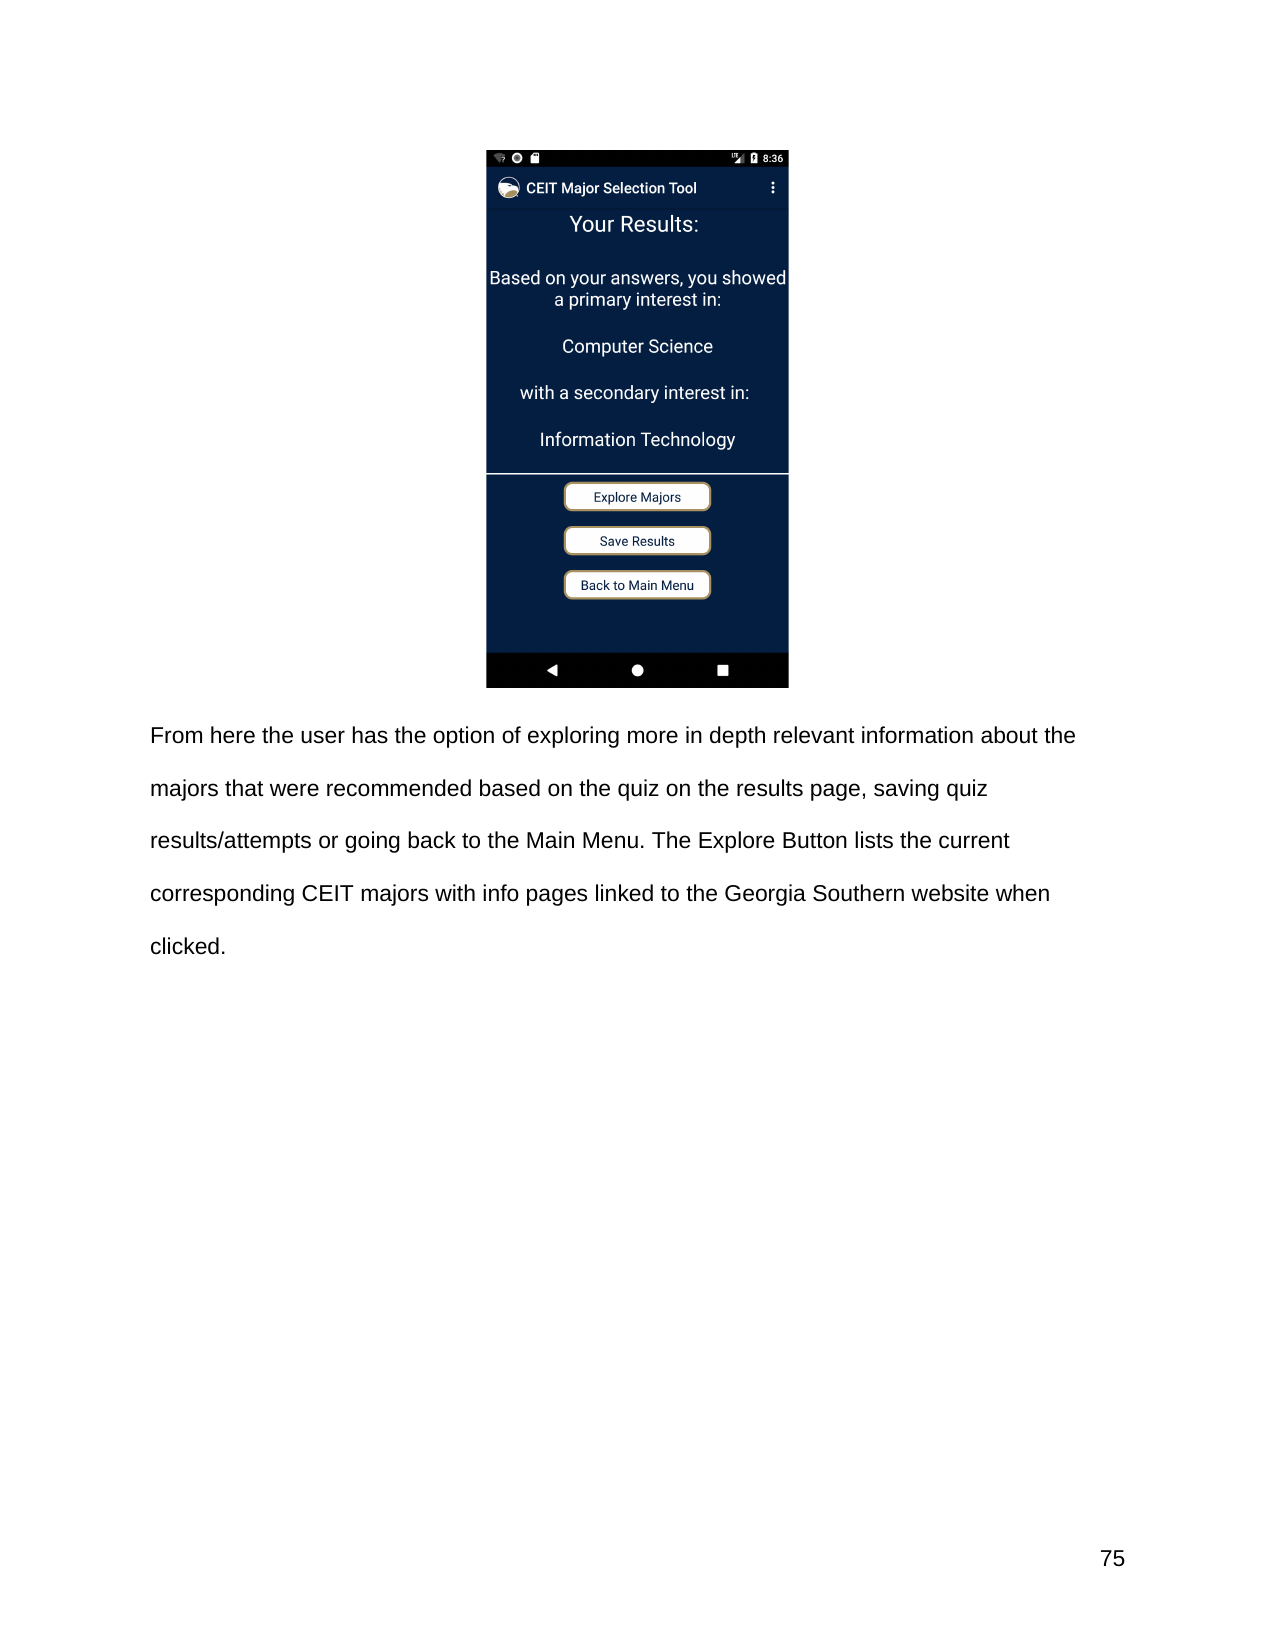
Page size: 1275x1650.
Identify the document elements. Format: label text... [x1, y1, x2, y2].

picture [486, 150, 789, 688]
text From here the user has the option of exploring more in depth relevant information about the majors that were recommended based on the quiz on the results page, saving quiz results/attempts or going back to the Main Menu. The Explore Button lists the current corresponding CEIT majors with info pages linked to the Georgia Southern website when clicked. [150, 722, 1125, 959]
